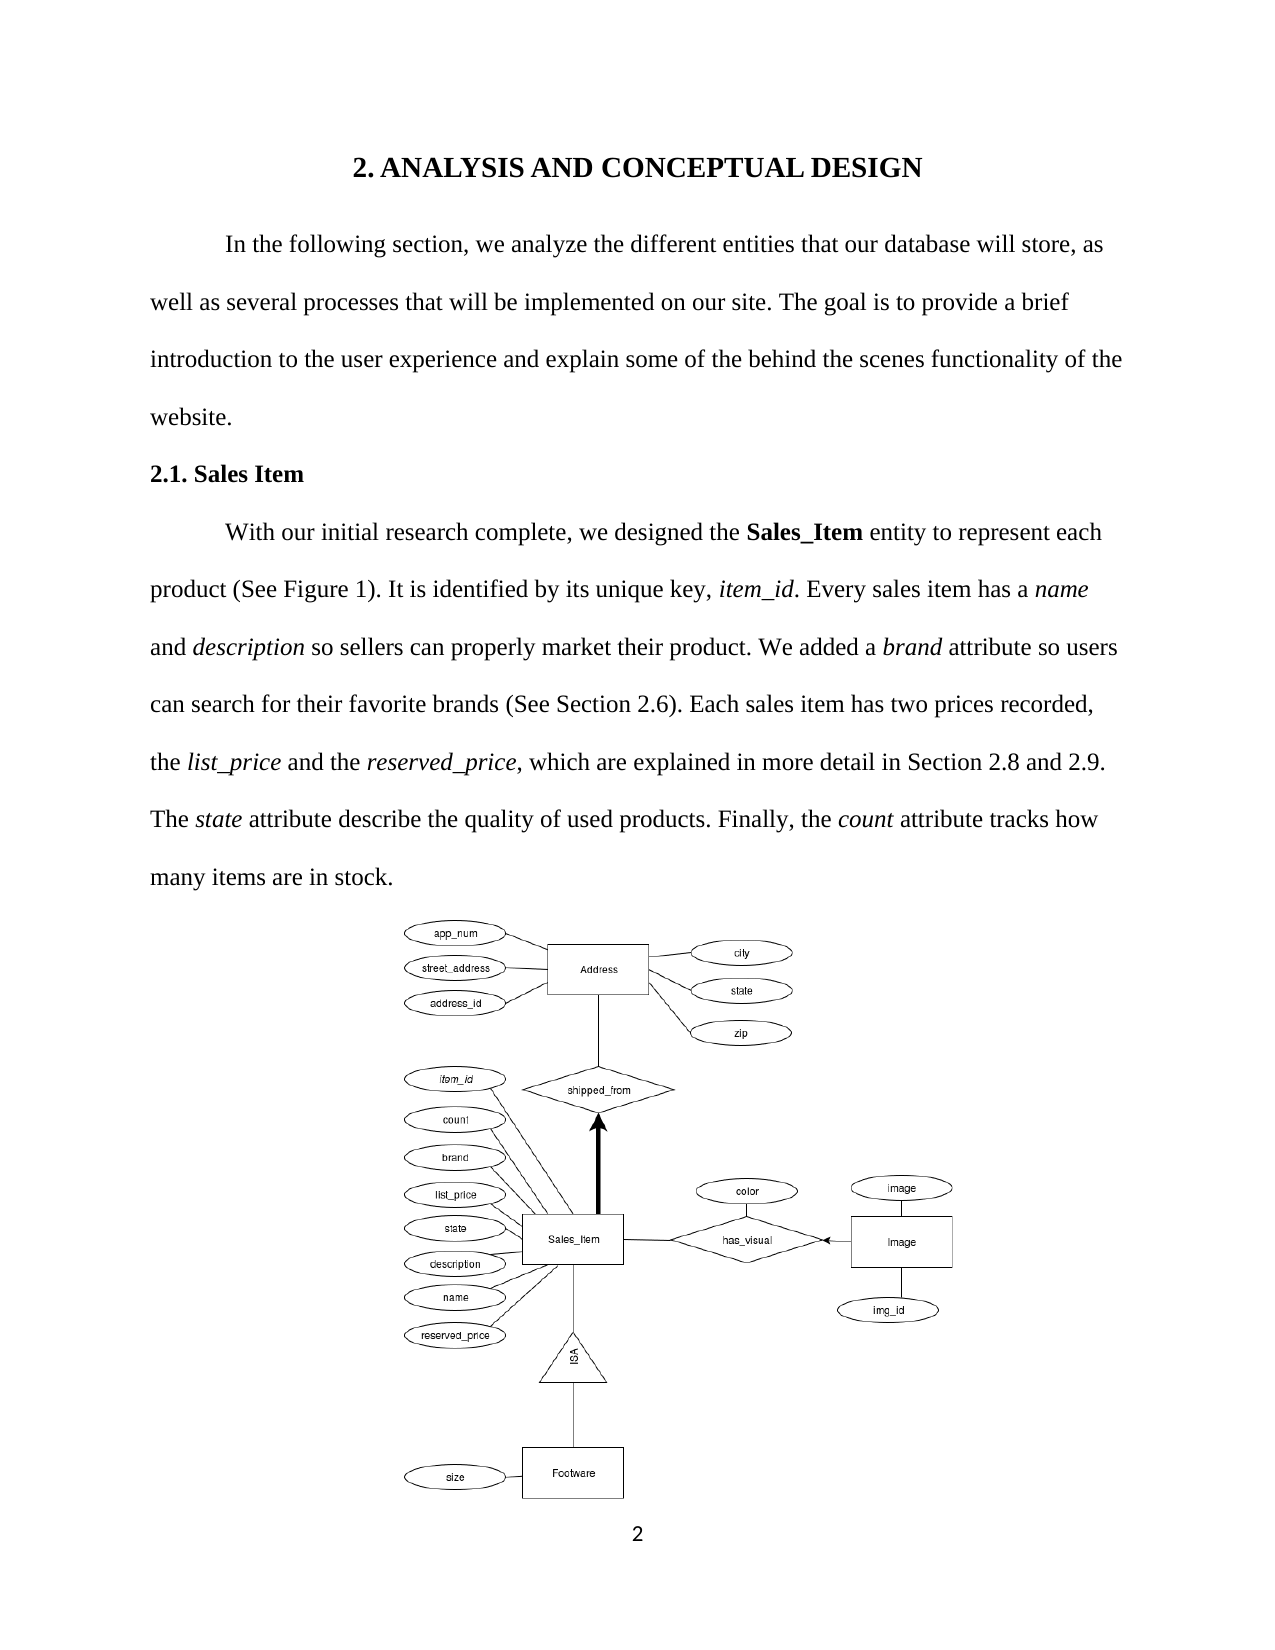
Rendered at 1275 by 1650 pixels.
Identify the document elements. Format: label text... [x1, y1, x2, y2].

text In the following section, we analyze the different entities that our database will store, as well as several processes that will be implemented on our site. The goal is to provide a brief introduction to the user experience and explain some of the behind the scenes functionality of the website. [150, 229, 1125, 431]
text 2. ANALYSIS AND CONCEPTUAL DESIGN [150, 150, 1125, 183]
text 2.1. Sales Item [150, 459, 1125, 488]
text With our initial research complete, we designed the Sales_Item entity to represent each product (See Figure 1). It is identified by its unique key, item_id. Every sales item has a name and description so sellers can properly market their product. We added a brand attribute so users can search for their favorite brands (See Section 2.6). Each sales item has two prices recorded, the list_price and the reserved_price, which are explained in more detail in Section 2.8 and 2.9. The state attribute describe the quality of used products. Finally, the count attribute tracks how many items are in stock. [150, 517, 1125, 891]
